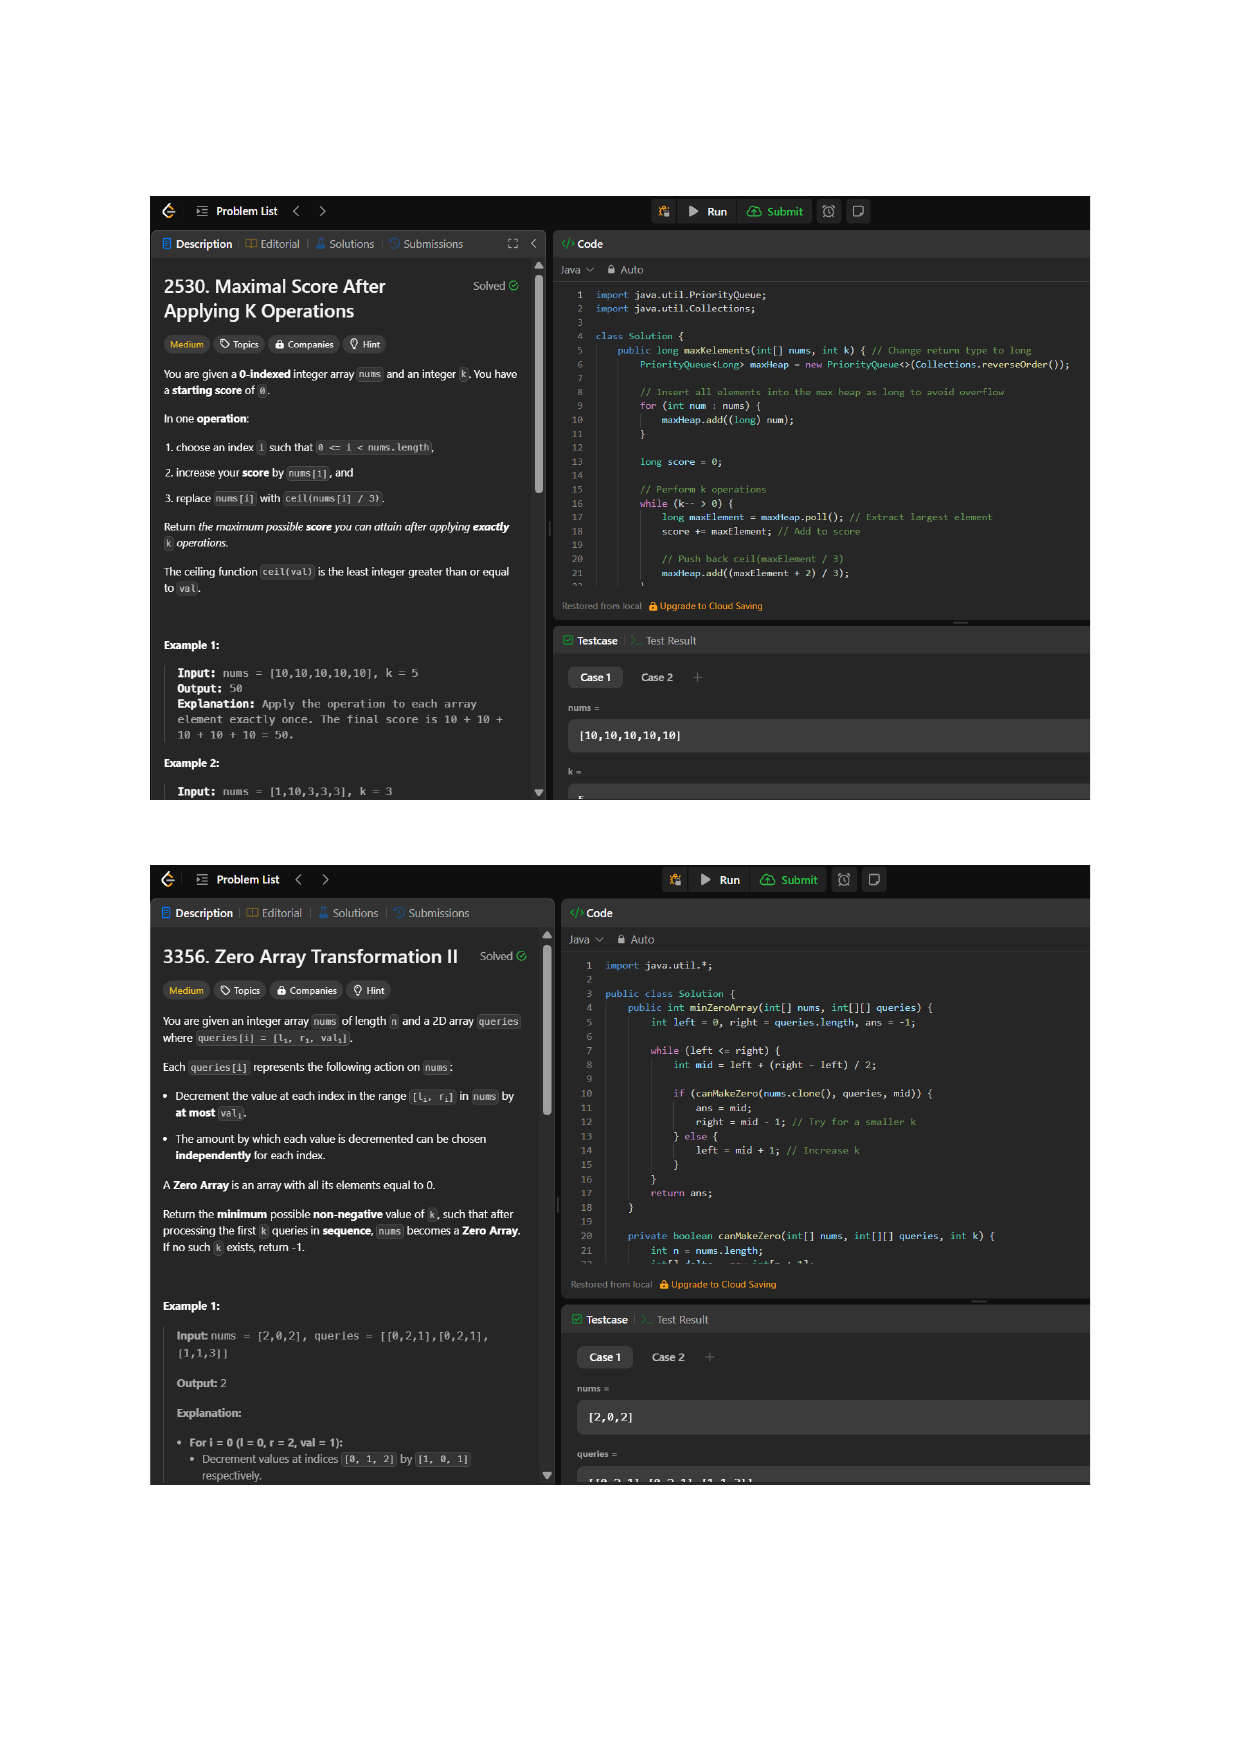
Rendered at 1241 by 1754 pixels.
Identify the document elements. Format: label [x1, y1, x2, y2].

picture [150, 196, 1091, 800]
picture [150, 865, 1091, 1485]
